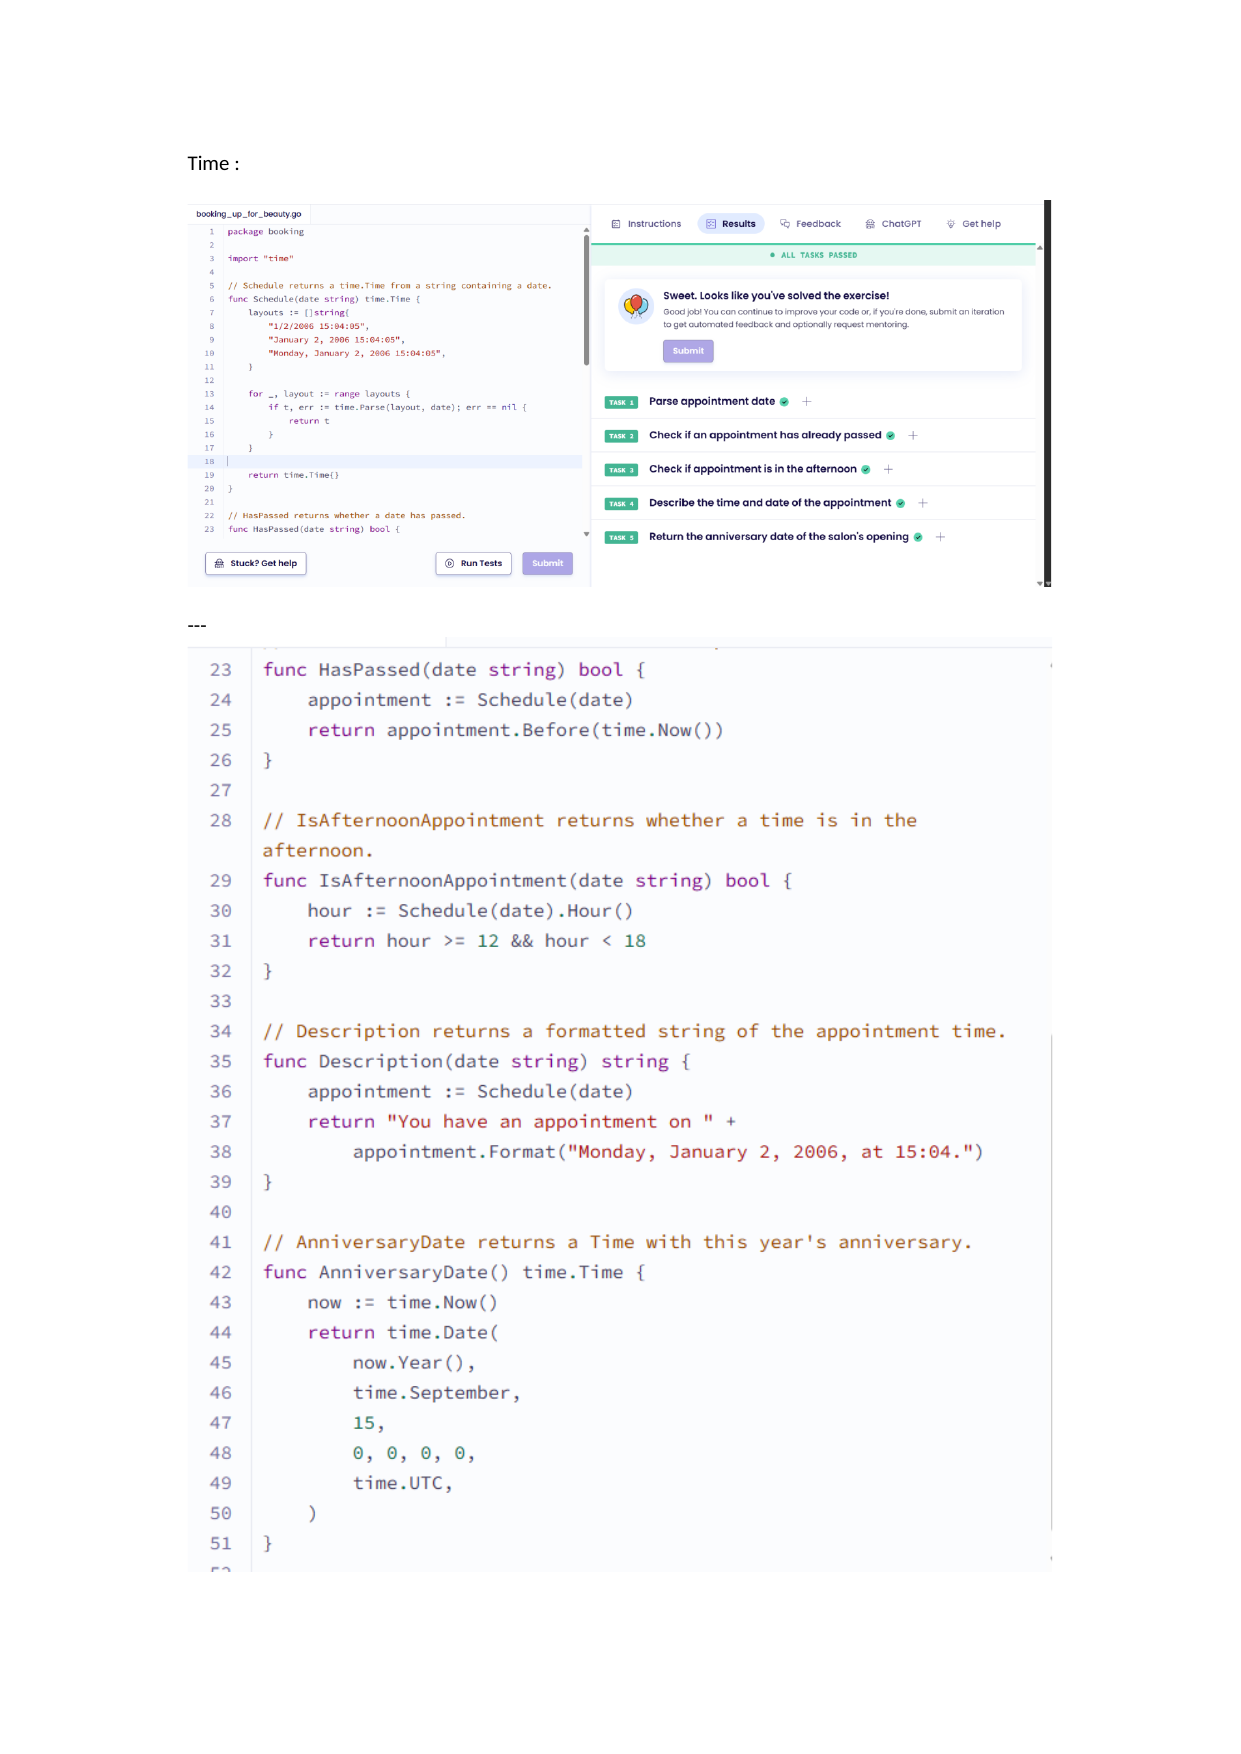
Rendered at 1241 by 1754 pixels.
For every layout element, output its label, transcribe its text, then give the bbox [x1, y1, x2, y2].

picture [187, 637, 1053, 1572]
picture [187, 200, 1052, 587]
text --- [187, 612, 1053, 637]
